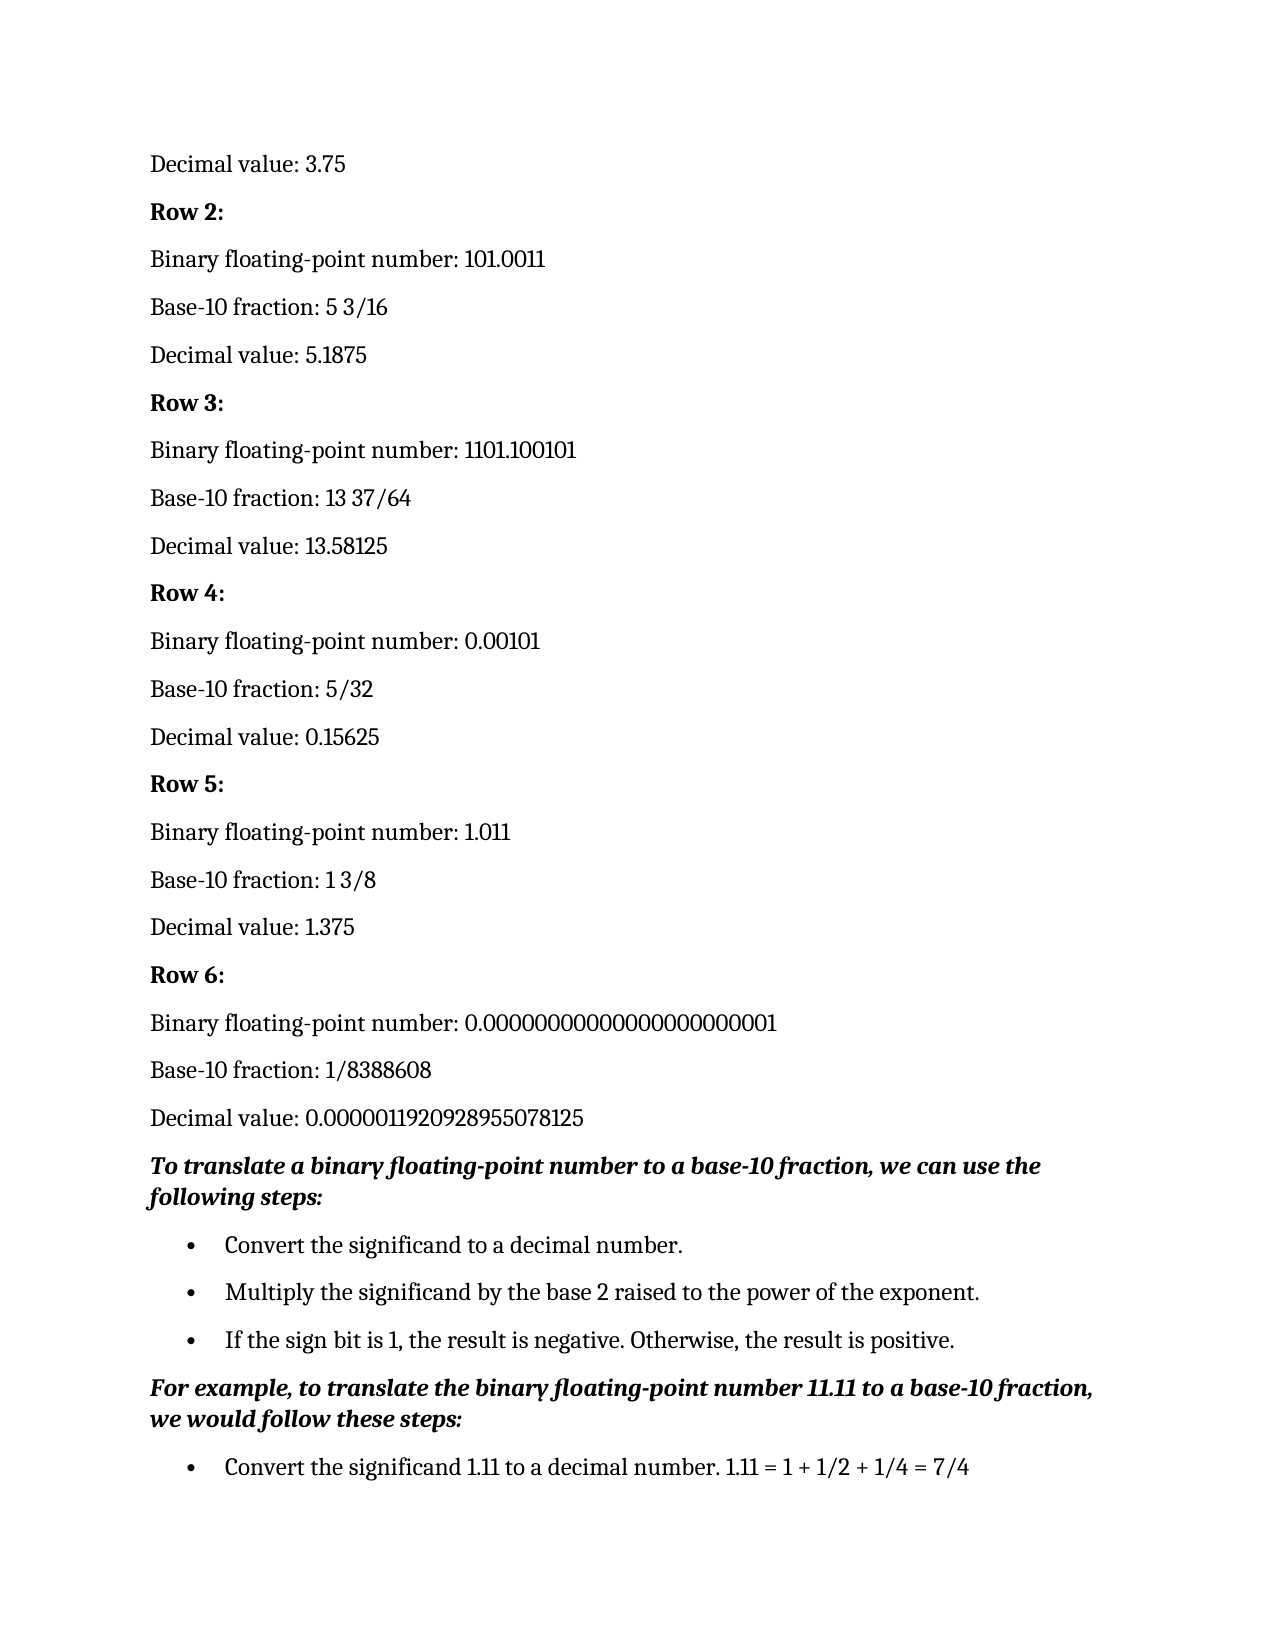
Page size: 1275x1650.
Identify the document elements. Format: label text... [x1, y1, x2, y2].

text Decimal value: 13.58125 [150, 532, 1125, 560]
text Base-10 fraction: 13 37/64 [150, 484, 1125, 513]
list Convert the significand 1.11 to a decimal number. 1.11 = 1 + 1/2 + 1/4 = 7/4 [187, 1452, 1125, 1481]
text Decimal value: 0.15625 [150, 722, 1125, 751]
text Decimal value: 0.0000011920928955078125 [150, 1104, 1125, 1133]
text Row 3: [150, 388, 1125, 417]
text Base-10 fraction: 1/8388608 [150, 1056, 1125, 1085]
list Multiply the significand by the base 2 raised to the power of the exponent. [187, 1278, 1125, 1307]
text For example, to translate the binary floating-point number 11.11 to a base-10 fraction, we would follow these steps: [150, 1374, 1125, 1433]
text Row 4: [150, 579, 1125, 608]
text Base-10 fraction: 5/32 [150, 675, 1125, 703]
text Binary floating-point number: 0.00101 [150, 627, 1125, 656]
text Decimal value: 3.75 [150, 150, 1125, 179]
text Row 6: [150, 961, 1125, 990]
text Binary floating-point number: 101.0011 [150, 245, 1125, 274]
text Row 2: [150, 198, 1125, 226]
text Binary floating-point number: 1.011 [150, 818, 1125, 847]
list If the sign bit is 1, the result is negative. Otherwise, the result is positive. [187, 1326, 1125, 1355]
text Binary floating-point number: 1101.100101 [150, 436, 1125, 465]
text To translate a binary floating-point number to a base-10 fraction, we can use the following steps: [150, 1152, 1125, 1212]
text Base-10 fraction: 1 3/8 [150, 866, 1125, 894]
text Base-10 fraction: 5 3/16 [150, 293, 1125, 322]
text Binary floating-point number: 0.00000000000000000000001 [150, 1009, 1125, 1037]
text Decimal value: 5.1875 [150, 341, 1125, 369]
text Decimal value: 1.375 [150, 913, 1125, 942]
list Convert the significand to a decimal number. [187, 1231, 1125, 1259]
text Row 5: [150, 770, 1125, 799]
